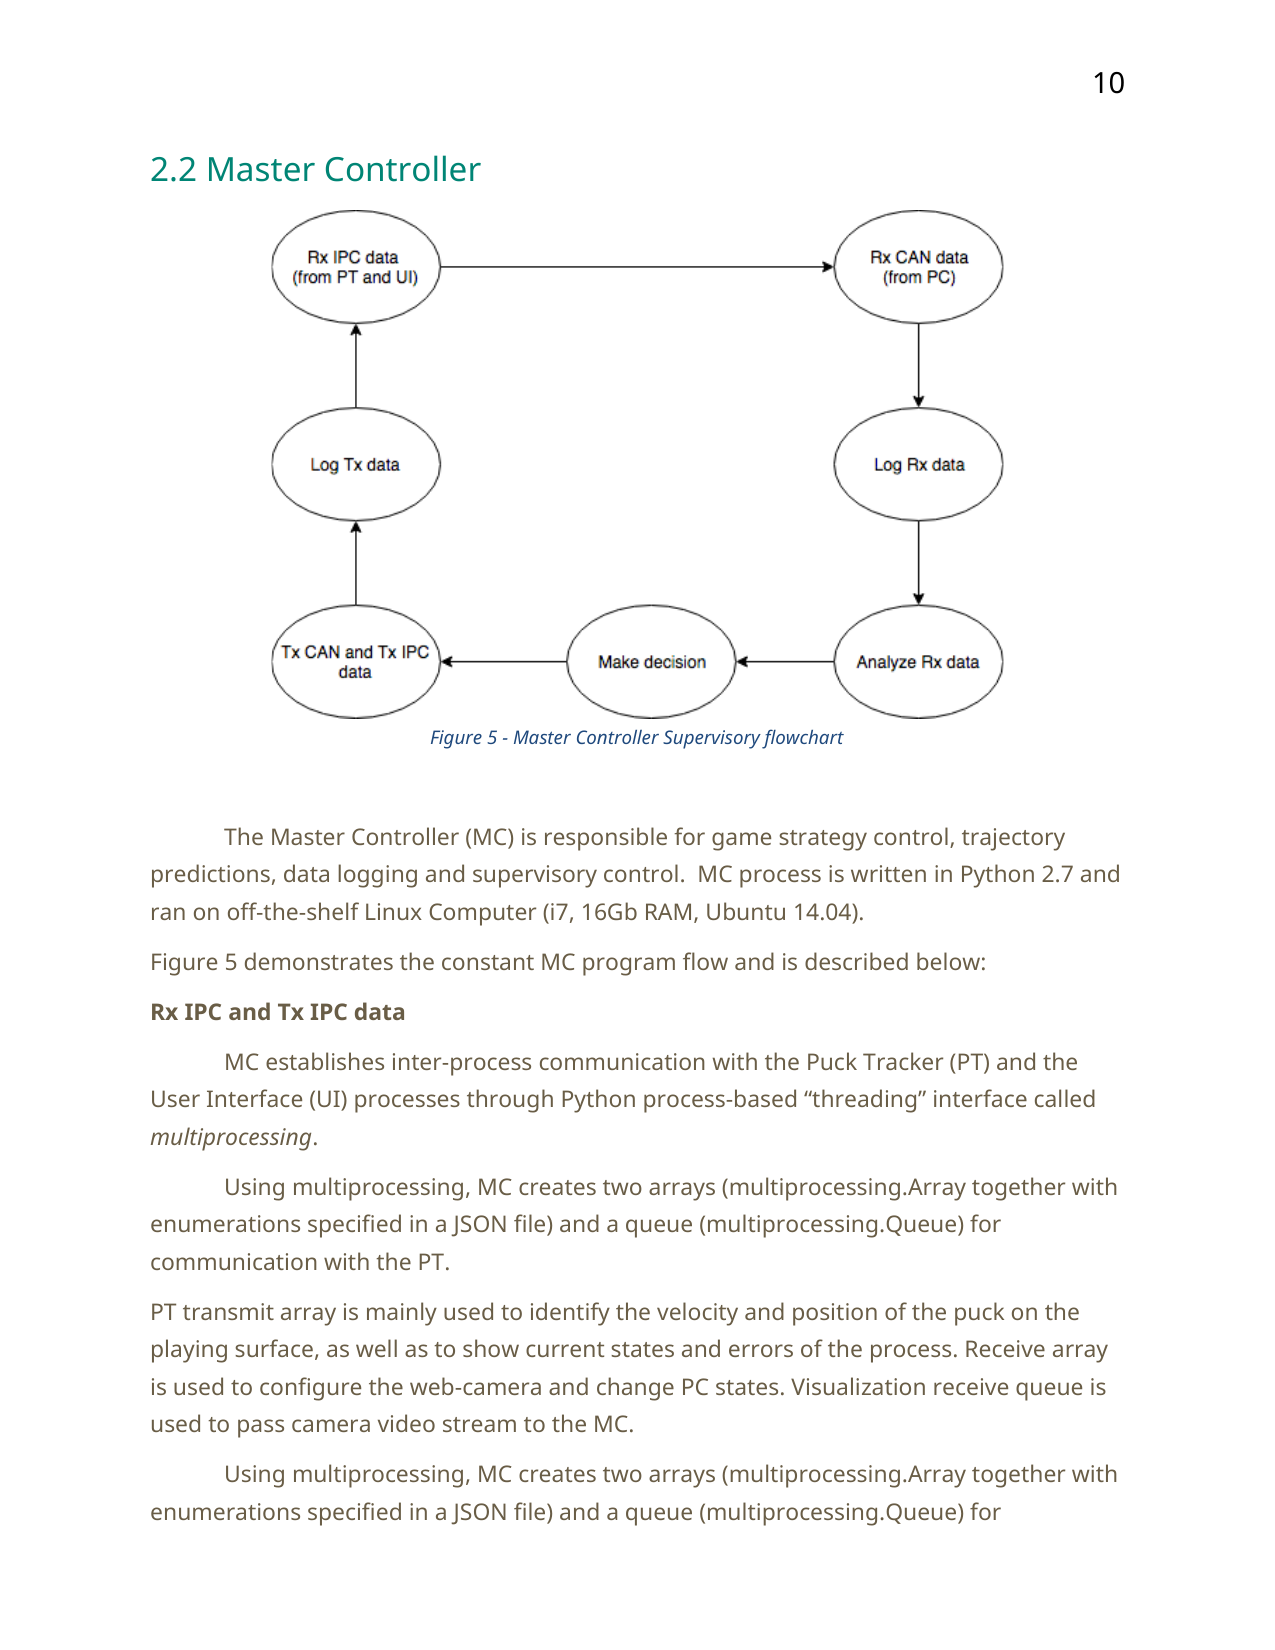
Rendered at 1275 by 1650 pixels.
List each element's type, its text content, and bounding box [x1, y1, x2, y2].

text PT transmit array is mainly used to identify the velocity and position of the puck on the playing surface, as well as to show current states and errors of the process. Receive array is used to configure the web-camera and change PC states. Visualization receive queue is used to pass camera video stream to the MC. [150, 1296, 1125, 1439]
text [150, 1458, 1125, 1527]
text The Master Controller (MC) is responsible for game strategy control, trajectory predictions, data logging and supervisory control. MC process is written in Python 2.7 and ran on off-the-shelf Linux Computer (i7, 16Gb RAM, Ubuntu 14.04). [150, 821, 1125, 927]
text Figure 5 demonstrates the constant MC program flow and is described below: [150, 946, 1125, 977]
text Using multiprocessing, MC creates two arrays (multiprocessing.Array together with enumerations specified in a JSON file) and a queue (multiprocessing.Queue) for communication with the PT. [150, 1171, 1125, 1277]
text MC establishes inter-process communication with the Puck Tracker (PT) and the User Interface (UI) processes through Python process-based “threading” interface called multiprocessing. [150, 1046, 1125, 1152]
text Rx IPC and Tx IPC data [150, 996, 1125, 1027]
subtitle 2.2 Master Controller [150, 146, 1125, 191]
text Figure 5 - Master Controller Supervisory flowchart [150, 724, 1125, 750]
